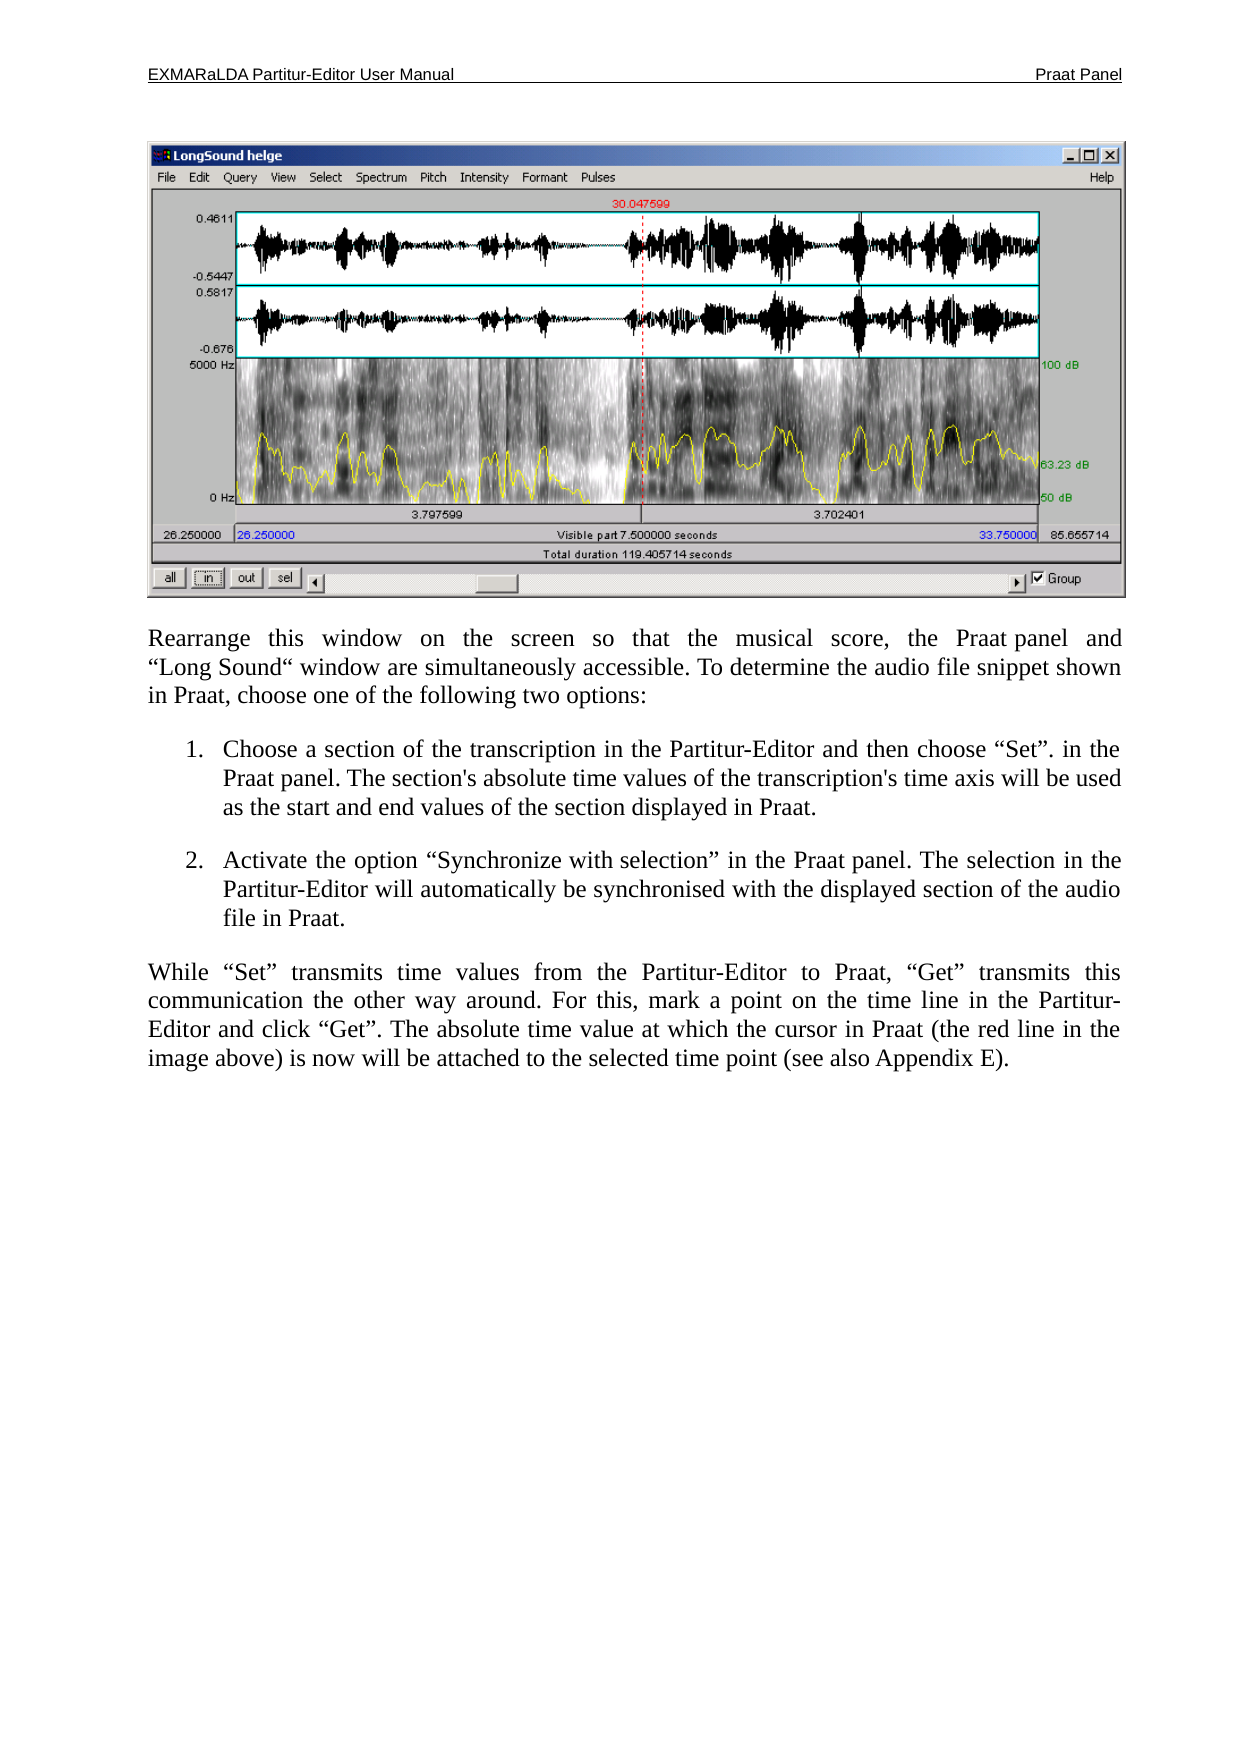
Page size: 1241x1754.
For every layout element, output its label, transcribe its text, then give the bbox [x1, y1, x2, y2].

list Choose a section of the transcription in the Partitur-Editor and then choose “Set”. in the Praat panel. The section's absolute time values of the transcription's time axis will be used as the start and end values of the section displayed in Praat. [185, 734, 1122, 821]
text While “Set” transmits time values from the Partitur-Editor to Praat, “Get” transmits this communication the other way around. For this, mark a point on the time line in the Partitur-Editor and click “Get”. The absolute time value at which the cursor in Praat (the red line in the image above) is now will be attached to the selected time point (see also Appendix E). [148, 957, 1122, 1072]
text Rearrange this window on the screen so that the musical score, the Praat panel and “Long Sound“ window are simultaneously accessible. To determine the audio file snippet shown in Praat, choose one of the following two options: [148, 623, 1122, 709]
picture [147, 141, 1126, 598]
text Activate the option “Synchronize with selection” in the Praat panel. The selection in the Partitur-Editor will automatically be synchronised with the displayed section of the audio file in Praat. [185, 846, 1122, 932]
